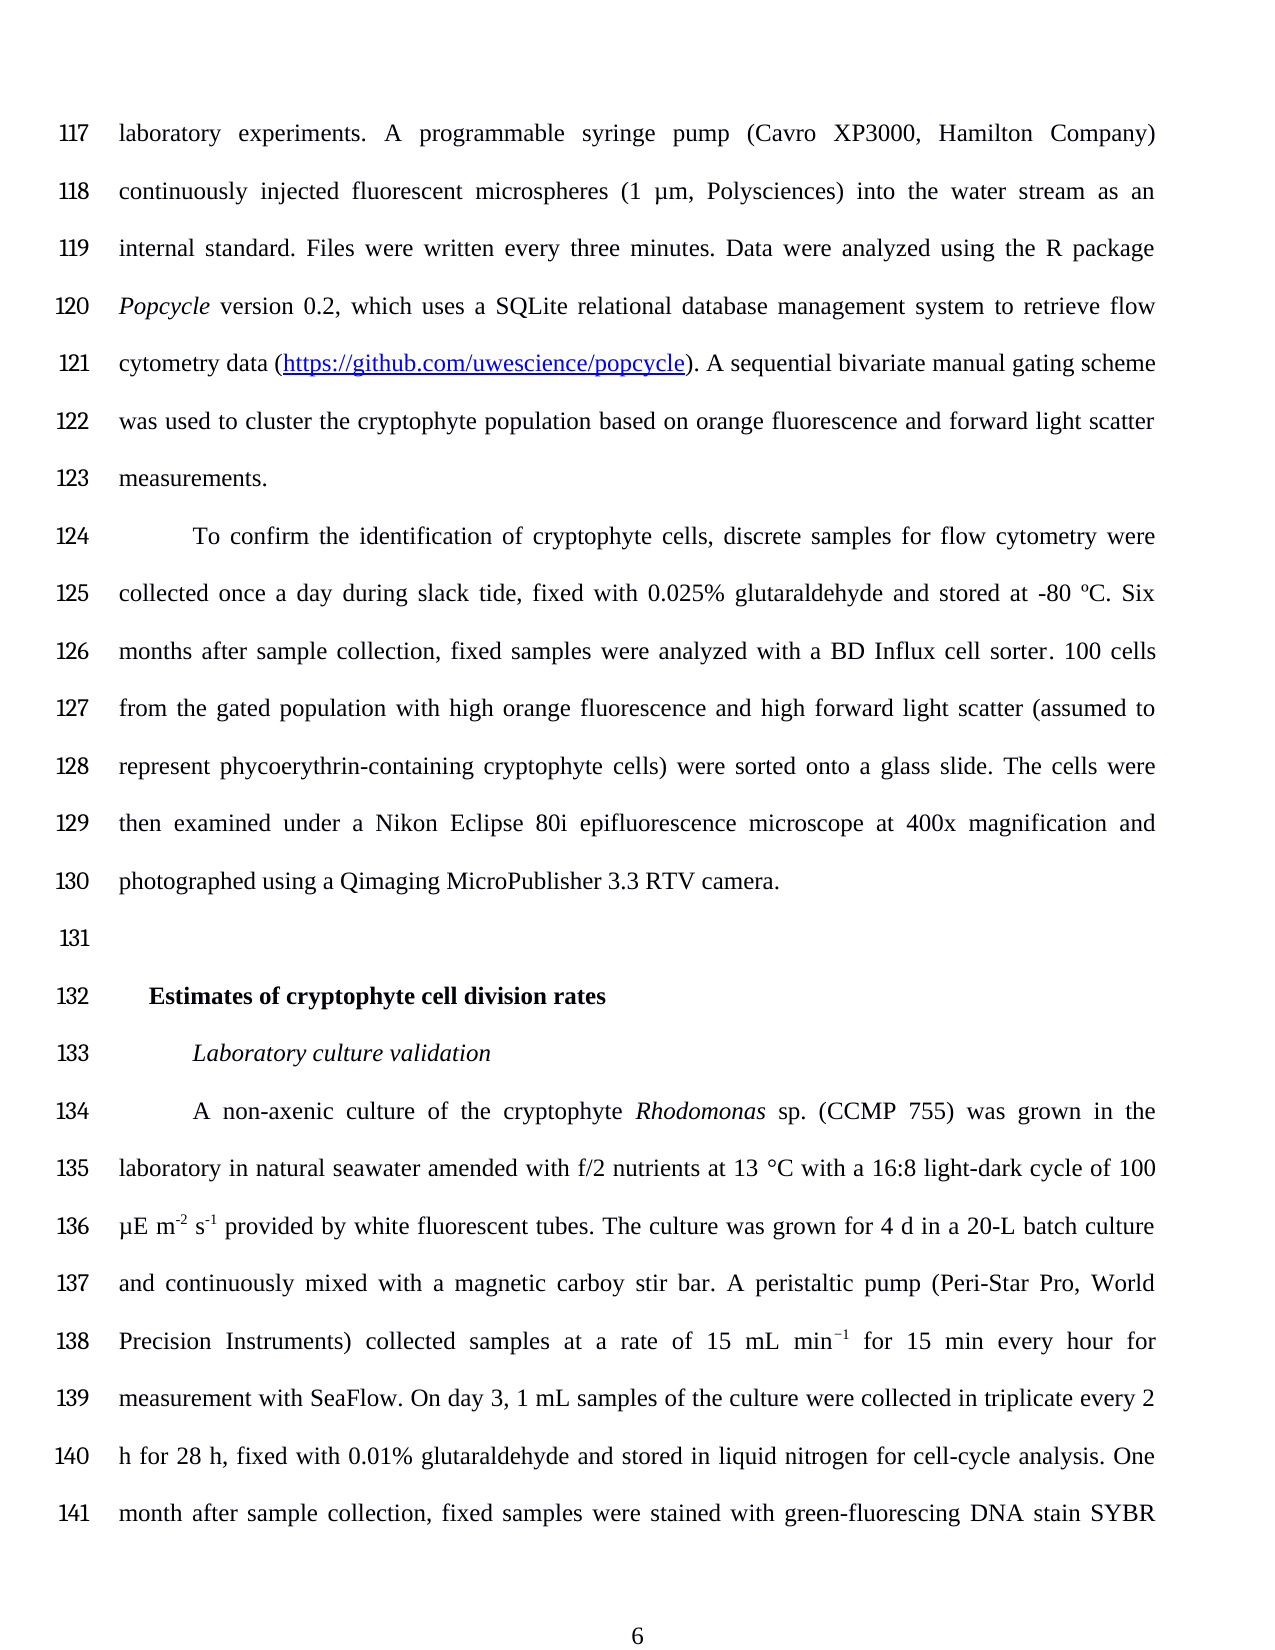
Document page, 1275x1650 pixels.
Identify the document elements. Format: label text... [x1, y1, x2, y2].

text Estimates of cryptophyte cell division rates [118, 981, 1156, 1010]
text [118, 1096, 1156, 1527]
text To confirm the identification of cryptophyte cells, discrete samples for flow cytometry were collected once a day during slack tide, fixed with 0.025% glutaraldehyde and stored at -80 ºC. Six months after sample collection, fixed samples were analyzed with a BD Influx cell sorter. 100 cells from the gated population with high orange fluorescence and high forward light scatter (assumed to represent phycoerythrin-containing cryptophyte cells) were sorted onto a glass slide. The cells were then examined under a Nikon Eclipse 80i epifluorescence microscope at 400x magnification and photographed using a Qimaging MicroPublisher 3.3 RTV camera. [118, 521, 1156, 895]
text Laboratory culture validation [118, 1038, 1156, 1067]
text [118, 118, 1156, 492]
